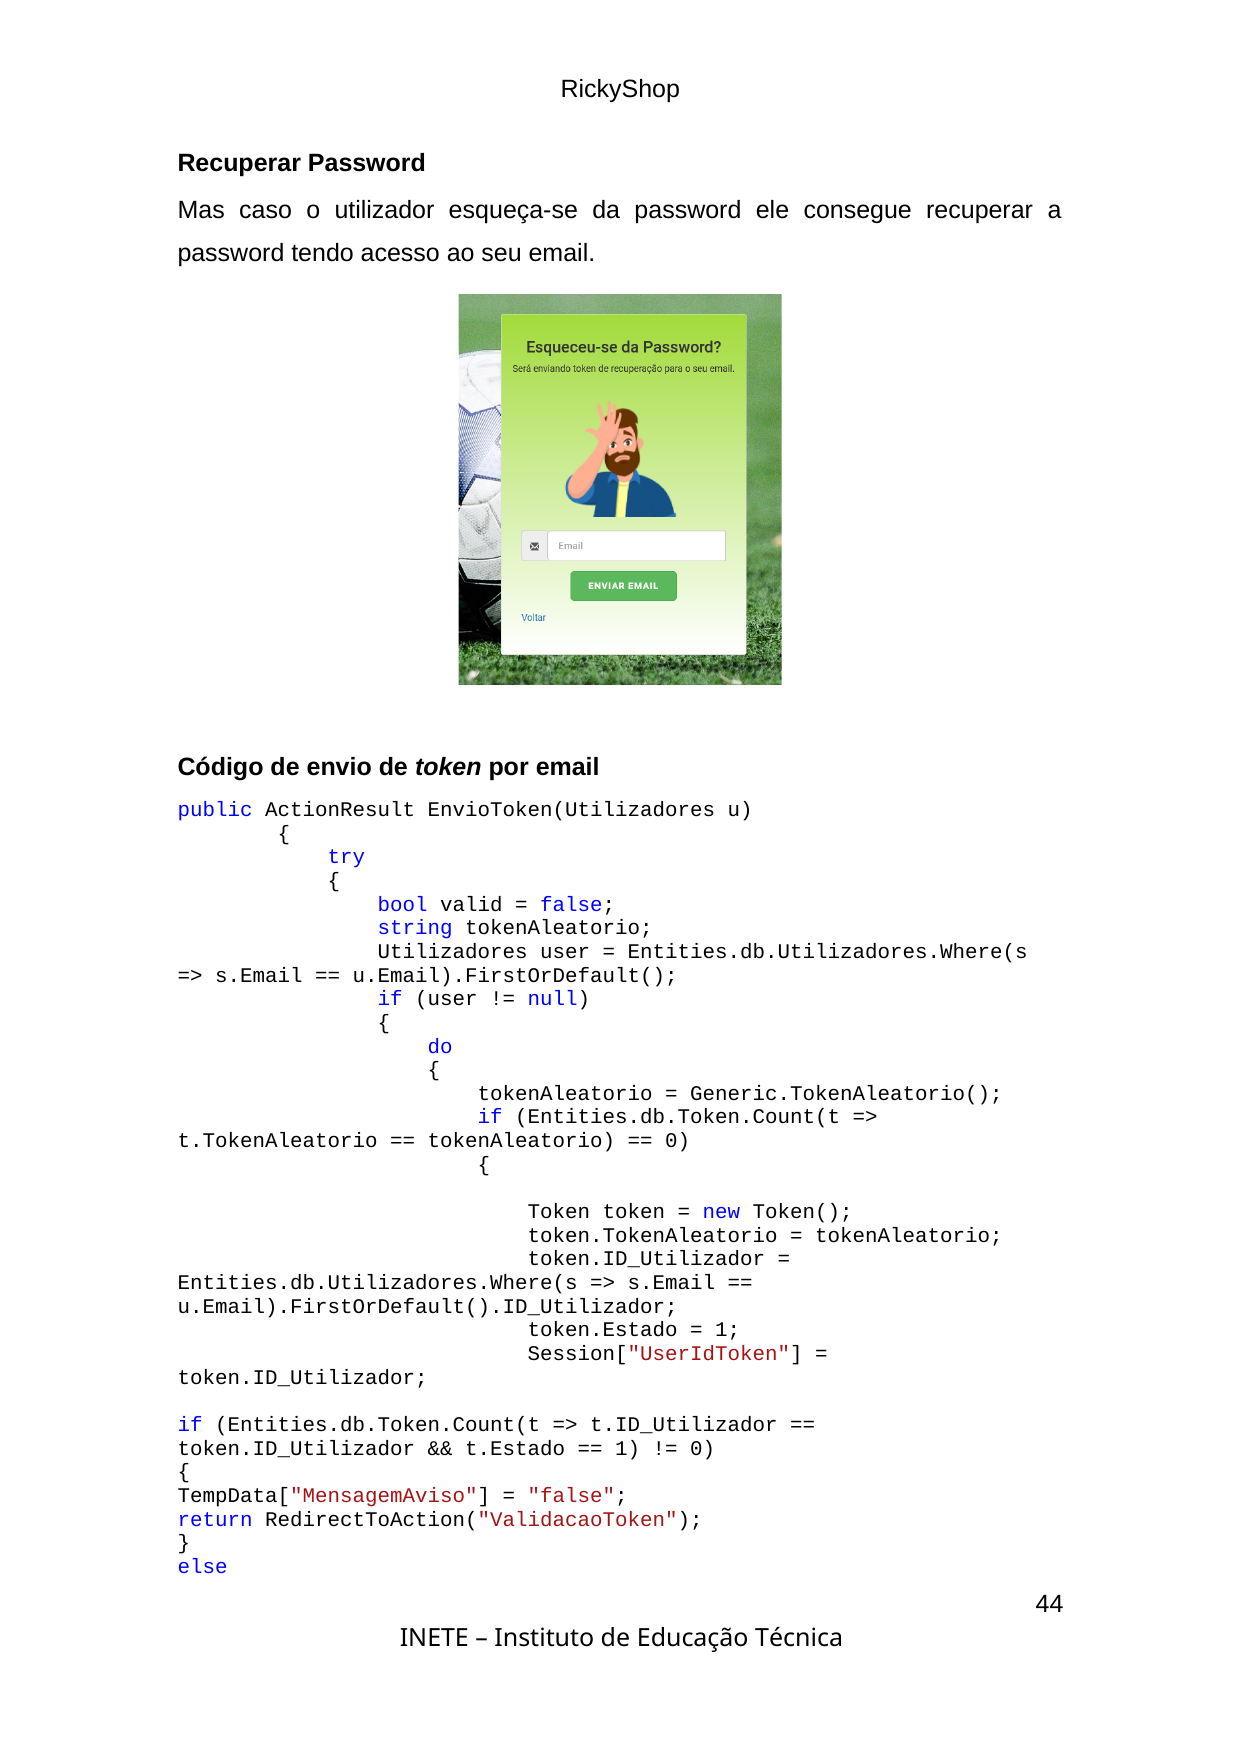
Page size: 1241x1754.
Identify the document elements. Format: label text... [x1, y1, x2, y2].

text tokenAleatorio = Generic.TokenAleatorio(); [177, 1083, 1063, 1107]
text token.Estado = 1; [177, 1319, 1063, 1343]
text token.ID_Utilizador = Entities.db.Utilizadores.Where(s => s.Email == u.Email).FirstOrDefault().ID_Utilizador; [177, 1248, 1063, 1319]
text Recuperar Password [177, 148, 1063, 176]
text { [177, 1154, 1063, 1177]
text Código de envio de token por email [177, 751, 1063, 780]
text } [177, 1532, 1063, 1556]
text { [177, 1461, 1063, 1485]
text if (Entities.db.Token.Count(t => t.TokenAleatorio == tokenAleatorio) == 0) [177, 1107, 1063, 1154]
text else [177, 1556, 1063, 1579]
text try [177, 846, 1063, 870]
text Session["UserIdToken"] = token.ID_Utilizador; [177, 1343, 1063, 1390]
text { [177, 823, 1063, 846]
text TempData["MensagemAviso"] = "false"; [177, 1485, 1063, 1508]
text { [177, 1059, 1063, 1083]
text Mas caso o utilizador esqueça-se da password ele consegue recuperar a password tendo acesso ao seu email. [177, 195, 1063, 267]
text Utilizadores user = Entities.db.Utilizadores.Where(s => s.Email == u.Email).FirstOrDefault(); [177, 941, 1063, 988]
text public ActionResult EnvioToken(Utilizadores u) [177, 799, 1063, 823]
text if (user != null) [177, 988, 1063, 1012]
picture [458, 294, 782, 685]
text Token token = new Token(); [177, 1201, 1063, 1225]
text do [177, 1036, 1063, 1059]
text { [177, 1012, 1063, 1036]
text string tokenAleatorio; [177, 917, 1063, 941]
text { [177, 870, 1063, 894]
text token.TokenAleatorio = tokenAleatorio; [177, 1225, 1063, 1248]
text if (Entities.db.Token.Count(t => t.ID_Utilizador == token.ID_Utilizador && t.Estado == 1) != 0) [177, 1414, 1063, 1461]
text bool valid = false; [177, 894, 1063, 917]
text return RedirectToAction("ValidacaoToken"); [177, 1508, 1063, 1532]
